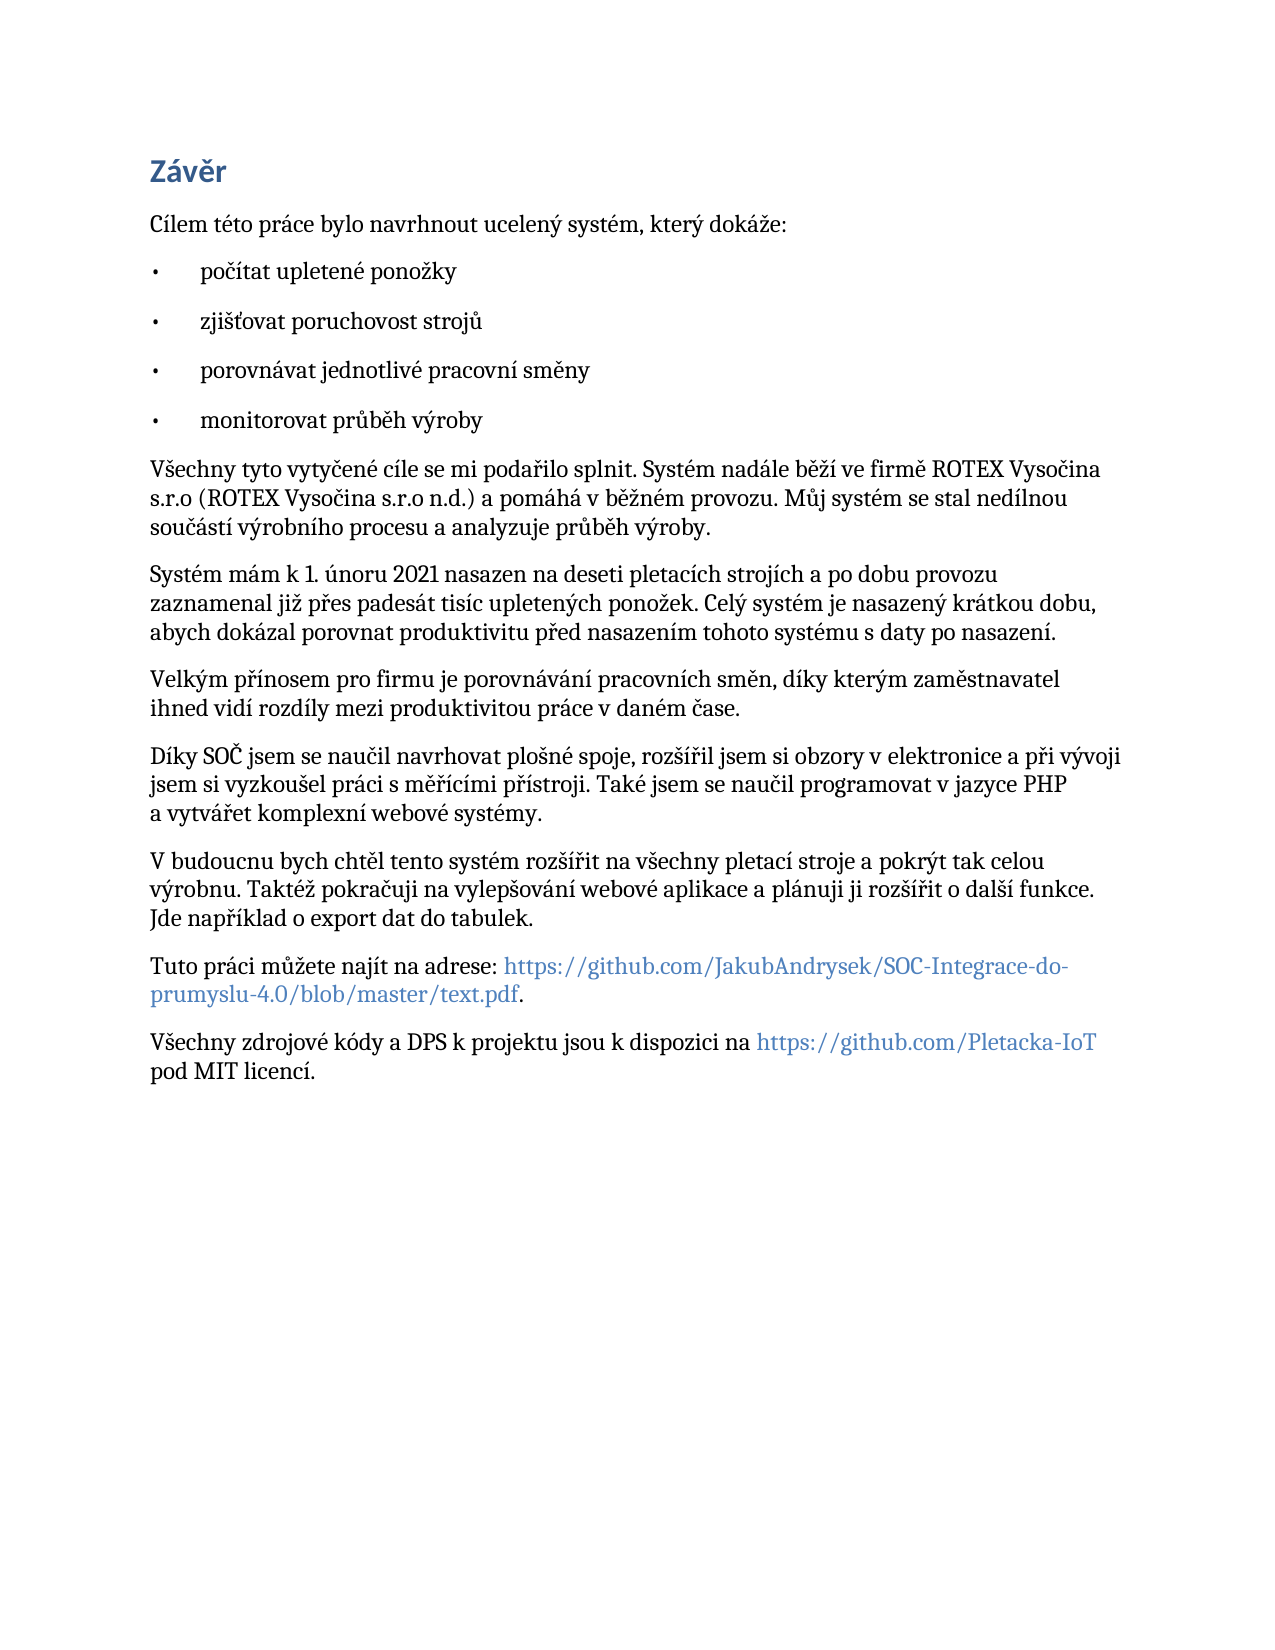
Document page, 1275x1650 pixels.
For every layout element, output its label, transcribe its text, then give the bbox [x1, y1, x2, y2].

text Všechny zdrojové kódy a DPS k projektu jsou k dispozici na https://github.com/Pletacka-IoT pod MIT licencí. [150, 1028, 1125, 1085]
list porovnávat jednotlivé pracovní směny [150, 356, 1125, 385]
list monitorovat průběh výroby [150, 406, 1125, 434]
text V budoucnu bych chtěl tento systém rozšířit na všechny pletací stroje a pokrýt tak celou výrobnu. Taktéž pokračuji na vylepšování webové aplikace a plánuji ji rozšířit o další funkce. Jde například o export dat do tabulek. [150, 847, 1125, 933]
text Díky SOČ jsem se naučil navrhovat plošné spoje, rozšířil jsem si obzory v elektronice a při vývoji jsem si vyzkoušel práci s měřícími přístroji. Také jsem se naučil programovat v jazyce PHP a vytvářet komplexní webové systémy. [150, 742, 1125, 828]
list zjišťovat poruchovost strojů [150, 307, 1125, 335]
subtitle Závěr [150, 150, 1125, 191]
text Všechny tyto vytyčené cíle se mi podařilo splnit. Systém nadále běží ve firmě ROTEX Vysočina s.r.o (ROTEX Vysočina s.r.o n.d.) a pomáhá v běžném provozu. Můj systém se stal nedílnou součástí výrobního procesu a analyzuje průběh výroby. [150, 455, 1125, 542]
text Velkým přínosem pro firmu je porovnávání pracovních směn, díky kterým zaměstnavatel ihned vidí rozdíly mezi produktivitou práce v daném čase. [150, 665, 1125, 723]
text Tuto práci můžete najít na adrese: https://github.com/JakubAndrysek/SOC-Integrace-do-prumyslu-4.0/blob/master/text.pdf. [150, 952, 1125, 1009]
text Systém mám k 1. únoru 2021 nasazen na deseti pletacích strojích a po dobu provozu zaznamenal již přes padesát tisíc upletených ponožek. Celý systém je nasazený krátkou dobu, abych dokázal porovnat produktivitu před nasazením tohoto systému s daty po nasazení. [150, 560, 1125, 647]
text Cílem této práce bylo navrhnout ucelený systém, který dokáže: [150, 209, 1125, 238]
list počítat upletené ponožky [150, 257, 1125, 286]
